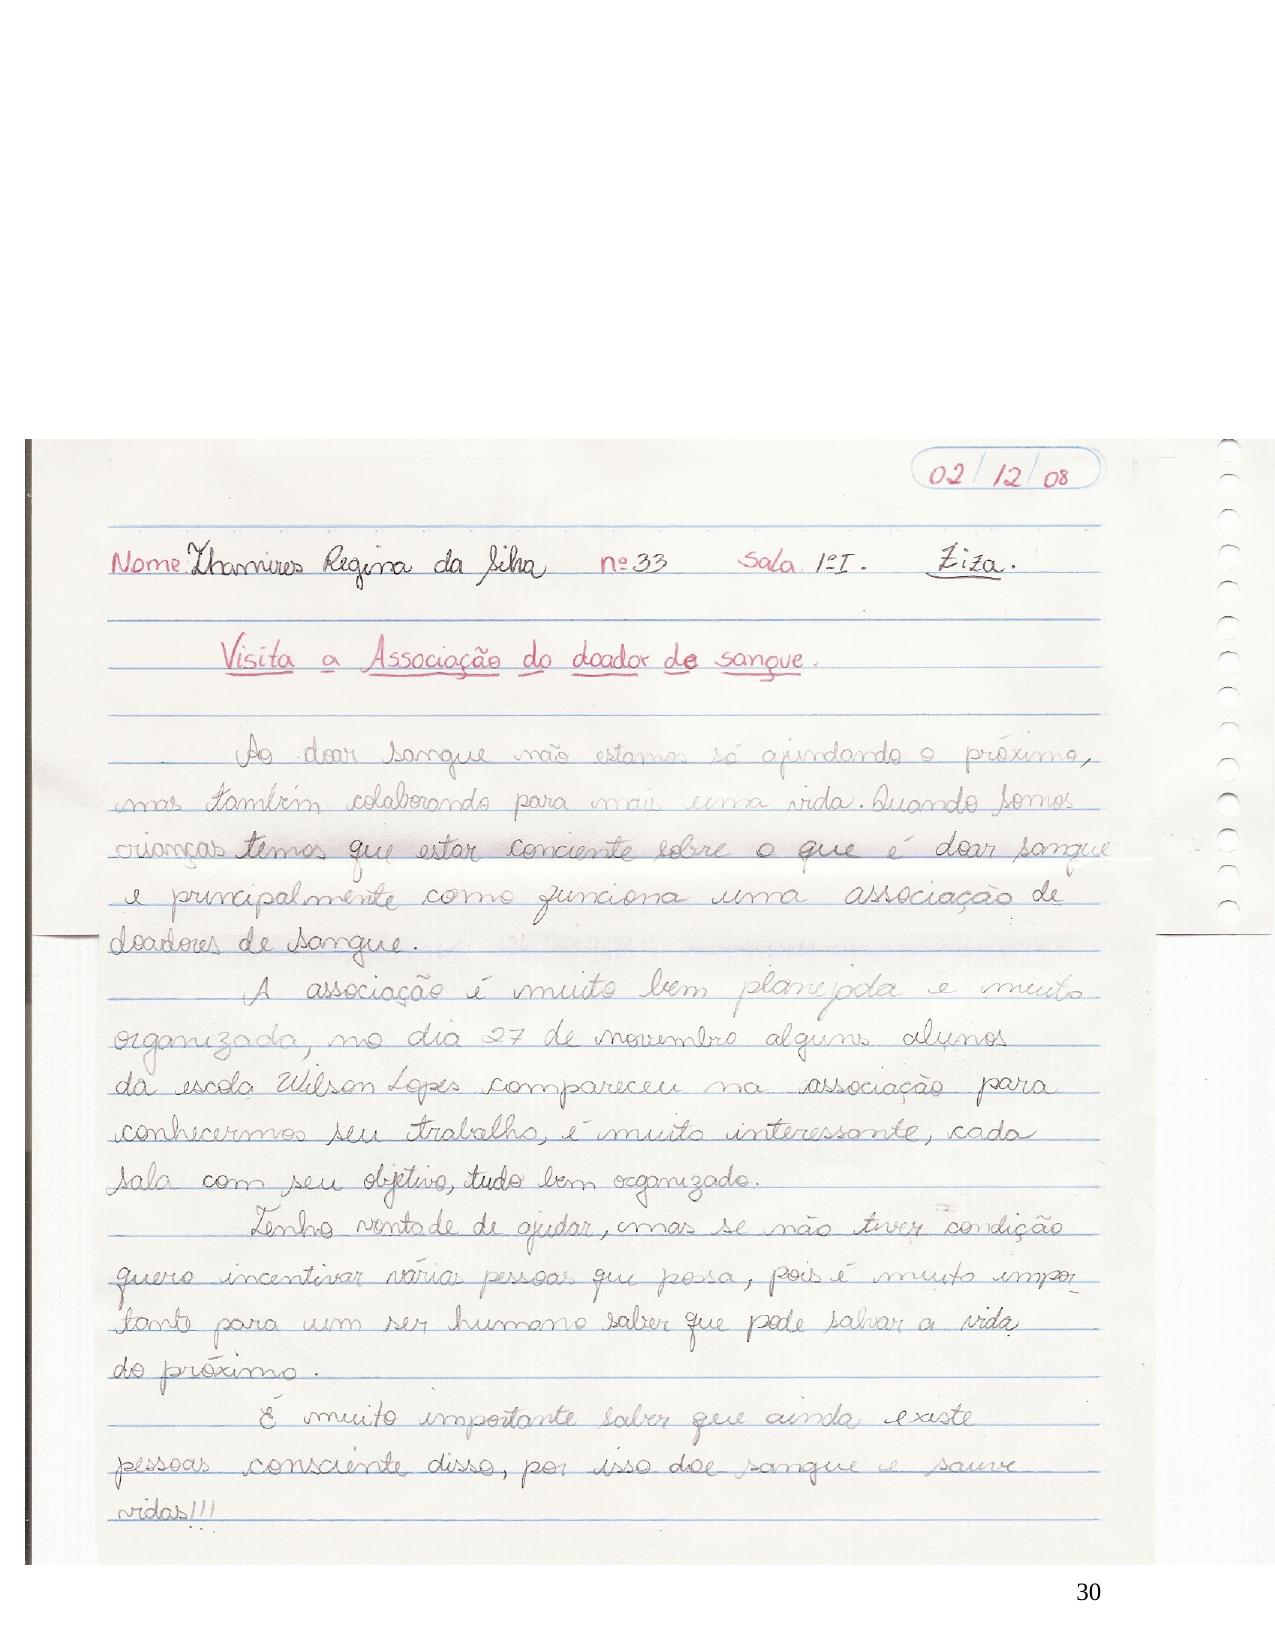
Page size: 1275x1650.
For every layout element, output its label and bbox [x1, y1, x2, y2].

picture [25, 439, 1275, 1565]
